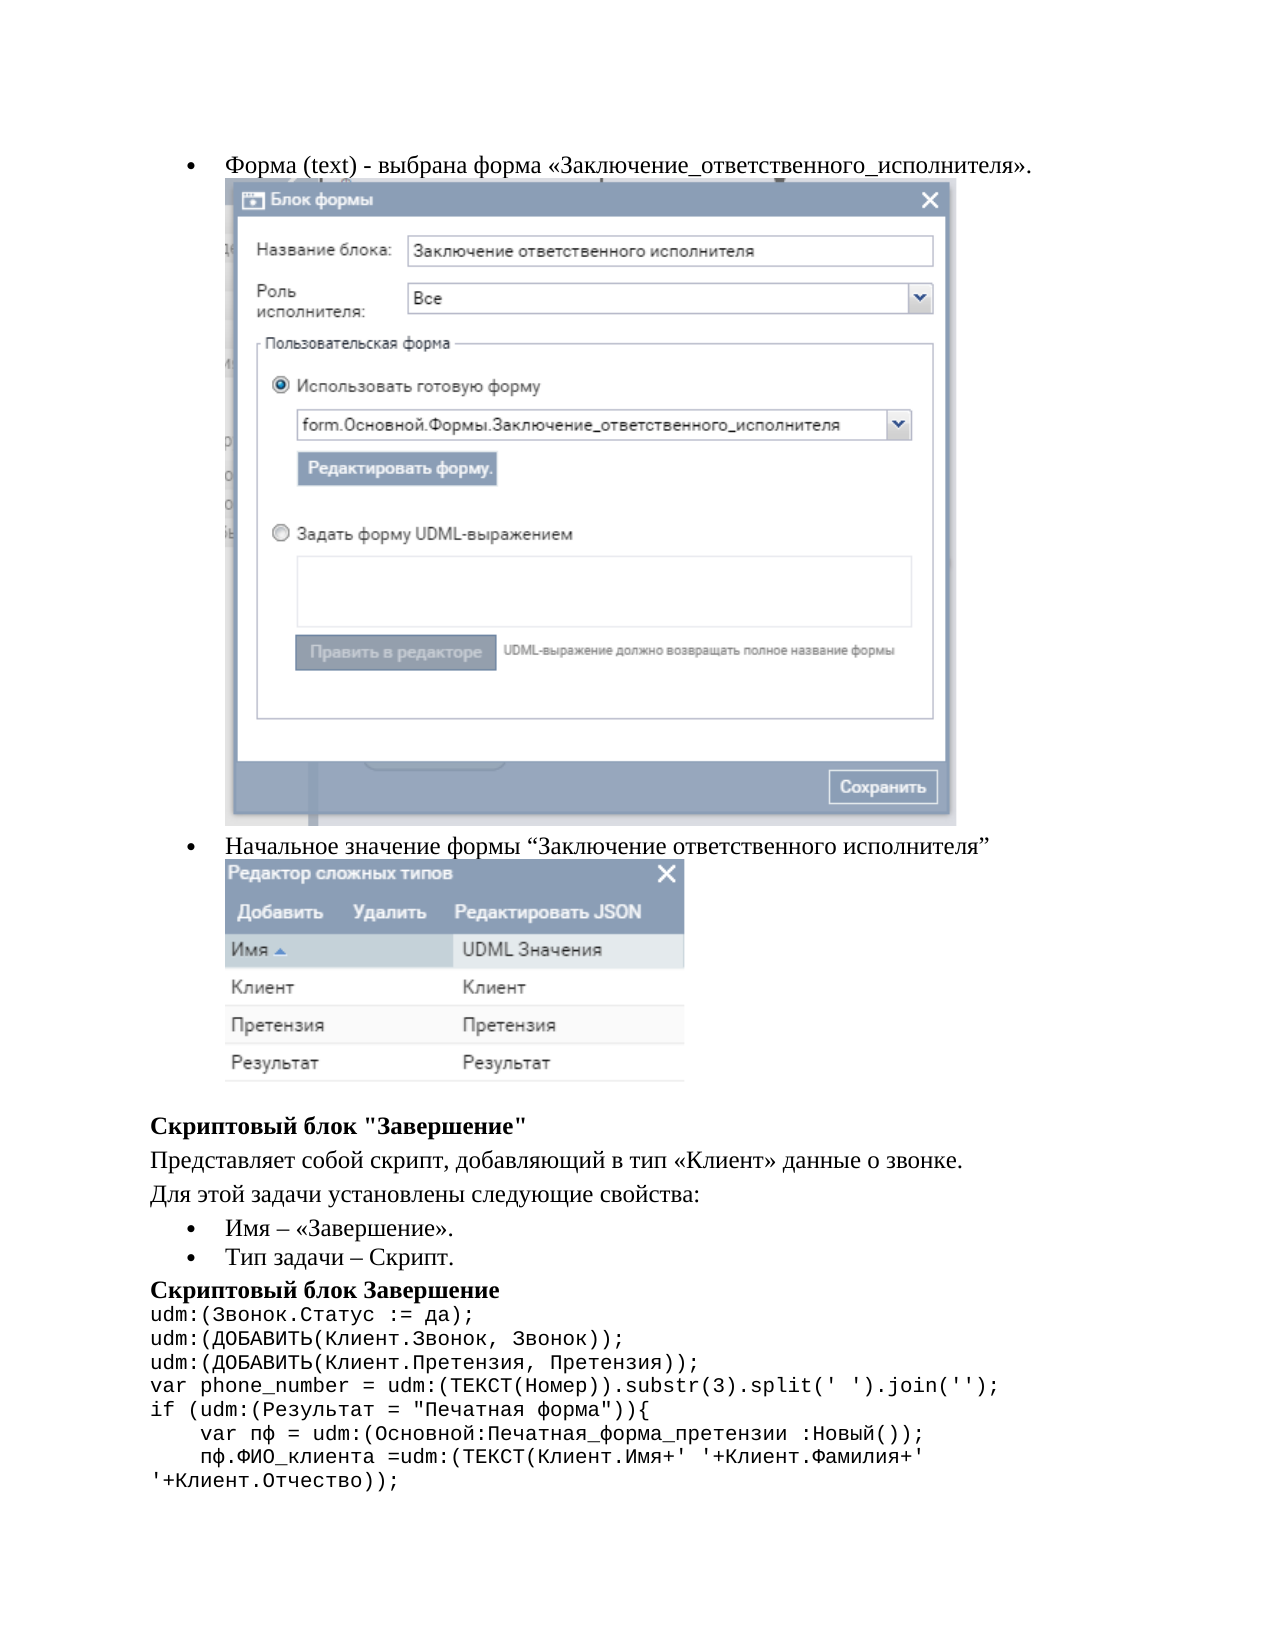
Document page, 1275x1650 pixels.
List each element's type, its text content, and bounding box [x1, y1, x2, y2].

text udm:(Звонок.Статус := да); [150, 1304, 1125, 1328]
text var phone_number = udm:(ТЕКСТ(Номер)).substr(3).split(' ').join(''); [150, 1375, 1125, 1399]
text пф.ФИО_клиента =udm:(ТЕКСТ(Клиент.Имя+' '+Клиент.Фамилия+' '+Клиент.Отчество)); [150, 1446, 1125, 1493]
list Имя – «Завершение». [187, 1213, 1125, 1242]
text udm:(ДОБАВИТЬ(Клиент.Претензия, Претензия)); [150, 1352, 1125, 1375]
text udm:(ДОБАВИТЬ(Клиент.Звонок, Звонок)); [150, 1328, 1125, 1352]
text var пф = udm:(Основной:Печатная_форма_претензии :Новый()); [150, 1423, 1125, 1446]
text Для этой задачи установлены следующие свойства: [150, 1179, 1125, 1208]
text Скриптовый блок Завершение [150, 1276, 1125, 1304]
list Тип задачи – Скрипт. [187, 1242, 1125, 1271]
picture [225, 178, 957, 826]
subtitle Скриптовый блок "Завершение" [150, 1111, 1125, 1140]
picture [225, 859, 685, 1107]
text if (udm:(Результат = "Печатная форма")){ [150, 1399, 1125, 1423]
text Представляет собой скрипт, добавляющий в тип «Клиент» данные о звонке. [150, 1145, 1125, 1174]
